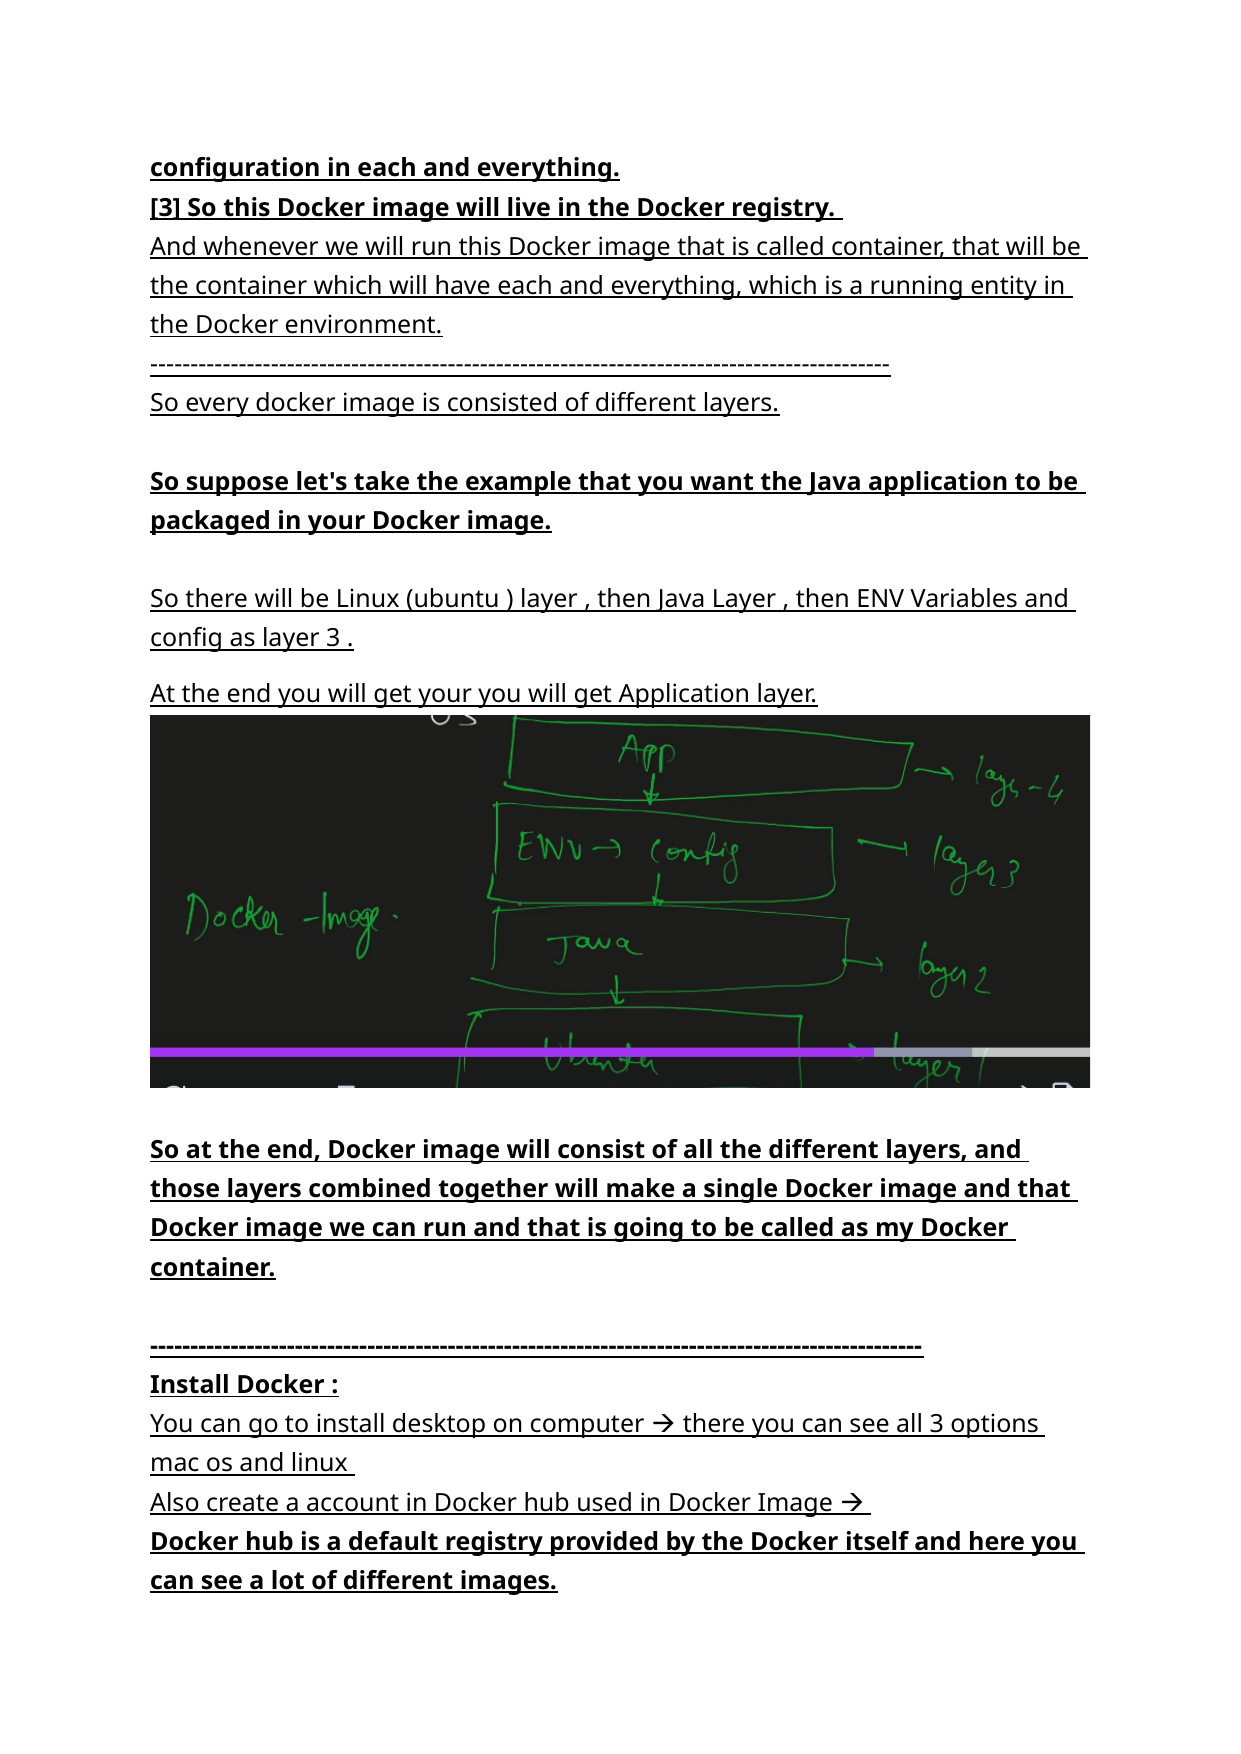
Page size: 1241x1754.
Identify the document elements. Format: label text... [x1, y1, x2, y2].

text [150, 150, 1090, 654]
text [150, 1088, 1090, 1597]
picture [150, 715, 1091, 1088]
